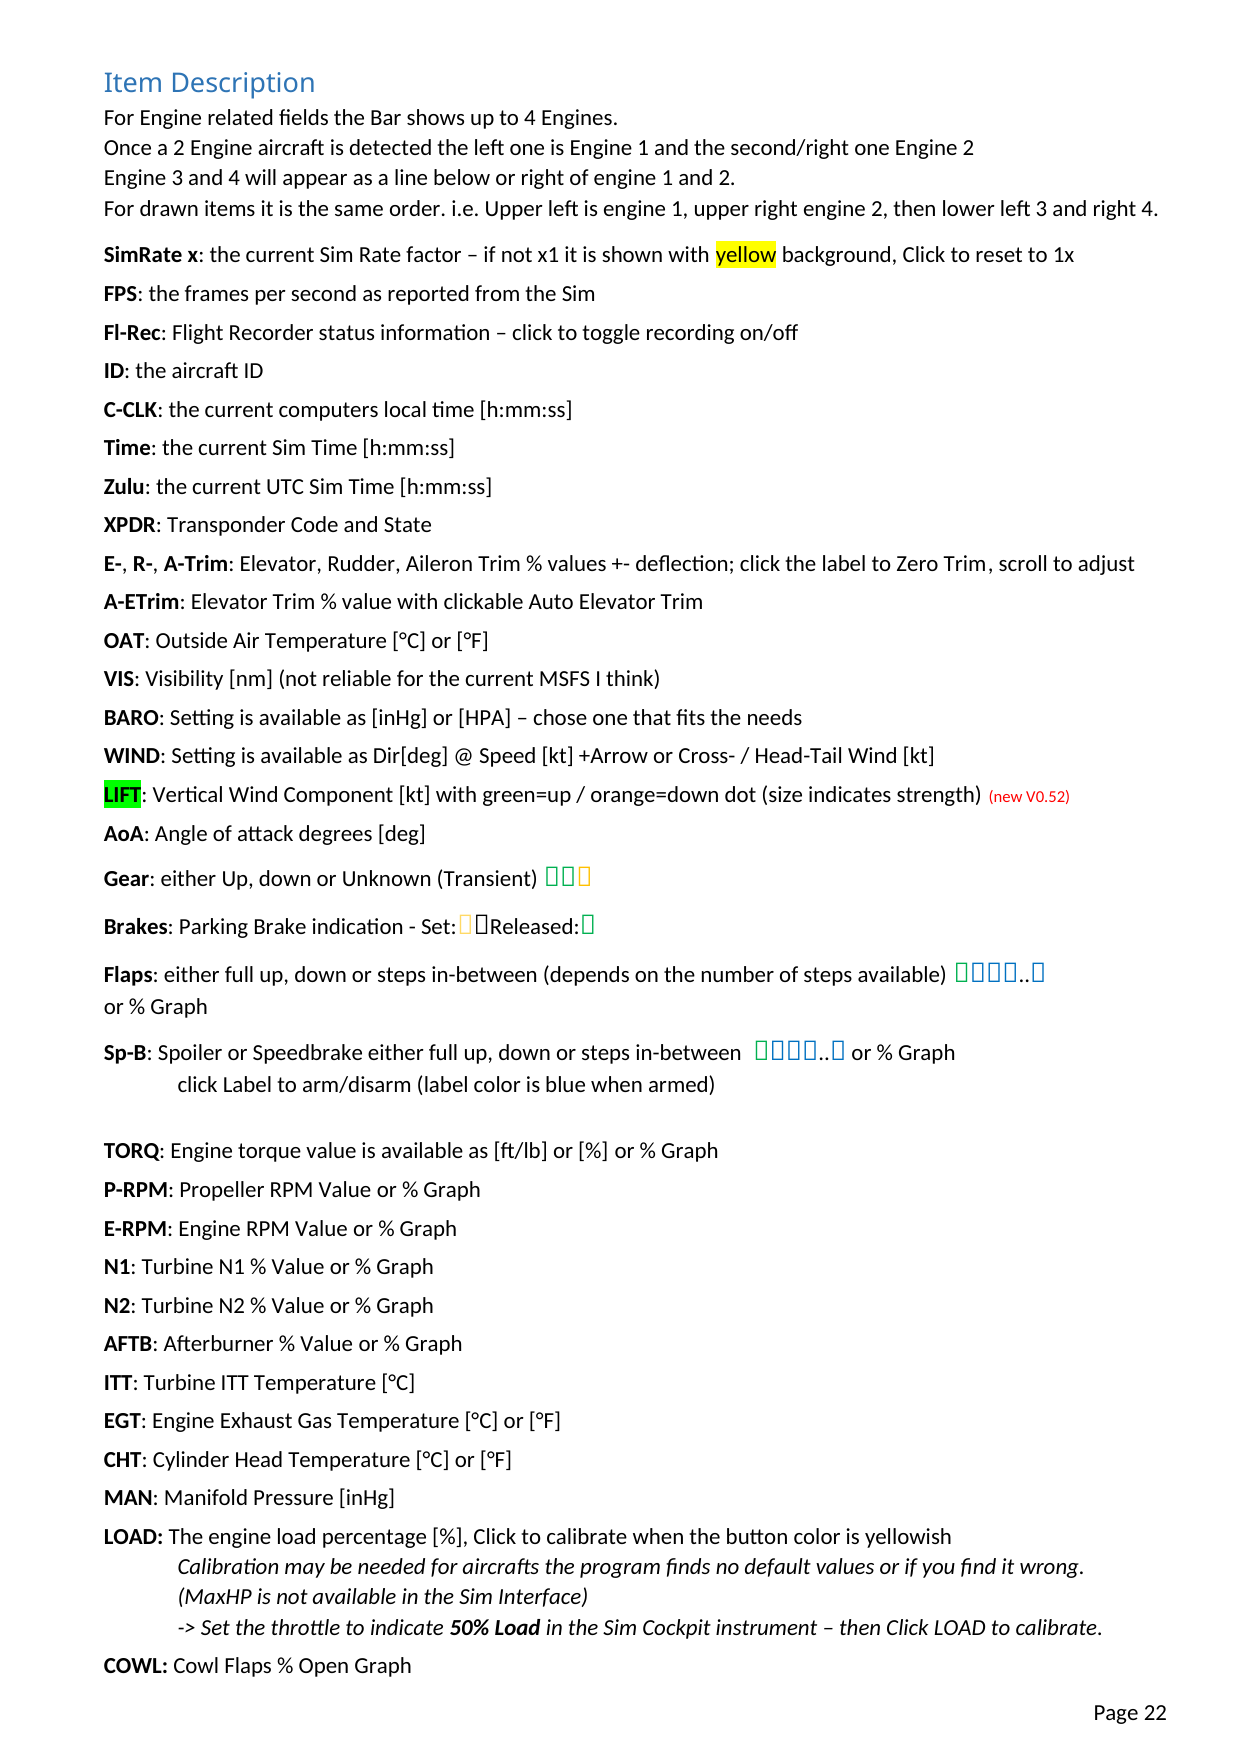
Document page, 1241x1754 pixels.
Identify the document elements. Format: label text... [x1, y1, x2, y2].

text AoA: Angle of attack degrees [deg] [103, 819, 1167, 847]
subtitle Item Description [103, 63, 1167, 100]
text COWL: Cowl Flaps % Open Graph [103, 1651, 1167, 1679]
text Fl-Rec: Flight Recorder status information – click to toggle recording on/off [103, 318, 1167, 346]
text Gear: either Up, down or Unknown (Transient)  [103, 857, 1167, 894]
text CHT: Cylinder Head Temperature [°C] or [°F] [103, 1445, 1167, 1473]
text E-RPM: Engine RPM Value or % Graph [103, 1214, 1167, 1242]
text TORQ: Engine torque value is available as [ft/lb] or [%] or % Graph [103, 1137, 1167, 1165]
text Sp-B: Spoiler or Speedbrake either full up, down or steps in-between .. or % Graph click Label to arm/disarm (label color is blue when armed) [103, 1031, 1167, 1098]
text AFTB: Afterburner % Value or % Graph [103, 1329, 1167, 1357]
text N2: Turbine N2 % Value or % Graph [103, 1291, 1167, 1319]
text C-CLK: the current computers local time [h:mm:ss] [103, 395, 1167, 423]
text LIFT: Vertical Wind Component [kt] with green=up / orange=down dot (size indicates strength) (new V0.52) [141, 780, 1167, 808]
text EGT: Engine Exhaust Gas Temperature [°C] or [°F] [103, 1406, 1167, 1434]
text XPDR: Transponder Code and State [103, 510, 1167, 538]
text SimRate x: the current Sim Rate factor – if not x1 it is shown with yellow background, Click to reset to 1x [776, 241, 1167, 268]
text P-RPM: Propeller RPM Value or % Graph [103, 1175, 1167, 1203]
text Brakes: Parking Brake indication - Set:Released: [103, 905, 1167, 942]
text Time: the current Sim Time [h:mm:ss] [103, 433, 1167, 461]
text SimRate x: the current Sim Rate factor – if not x1 it is shown with yellow background, Click to reset to 1x [103, 241, 716, 268]
text N1: Turbine N1 % Value or % Graph [103, 1252, 1167, 1280]
text E-, R-, A-Trim: Elevator, Rudder, Aileron Trim % values +- deflection; click the label to Zero Trim, scroll to adjust [103, 549, 1167, 577]
text LOAD: The engine load percentage [%], Click to calibrate when the button color is yellowish Calibration may be needed for aircrafts the program finds no default values or if you find it wrong. (MaxHP is not available in the Sim Interface) -> Set the throttle to indicate 50% Load in the Sim Cockpit instrument – then Click LOAD to calibrate. [103, 1522, 1167, 1641]
text BARO: Setting is available as [inHg] or [HPA] – chose one that fits the needs [103, 703, 1167, 731]
text WIND: Setting is available as Dir[deg] @ Speed [kt] +Arrow or Cross- / Head-Tail Wind [kt] [103, 742, 1167, 769]
text For Engine related fields the Bar shows up to 4 Engines. Once a 2 Engine aircraft is detected the left one is Engine 1 and the second/right one Engine 2 Engine 3 and 4 will appear as a line below or right of engine 1 and 2. For drawn items it is the same order. i.e. Upper left is engine 1, upper right engine 2, then lower left 3 and right 4. [103, 103, 1167, 222]
text Zulu: the current UTC Sim Time [h:mm:ss] [103, 472, 1167, 500]
text ID: the aircraft ID [103, 356, 1167, 384]
text OAT: Outside Air Temperature [°C] or [°F] [103, 626, 1167, 654]
text A-ETrim: Elevator Trim % value with clickable Auto Elevator Trim [103, 587, 1167, 615]
text MAN: Manifold Pressure [inHg] [103, 1483, 1167, 1512]
text ITT: Turbine ITT Temperature [°C] [103, 1368, 1167, 1396]
text FPS: the frames per second as reported from the Sim [103, 279, 1167, 307]
text Flaps: either full up, down or steps in-between (depends on the number of steps available) .. or % Graph [103, 953, 1167, 1021]
text VIS: Visibility [nm] (not reliable for the current MSFS I think) [103, 664, 1167, 692]
